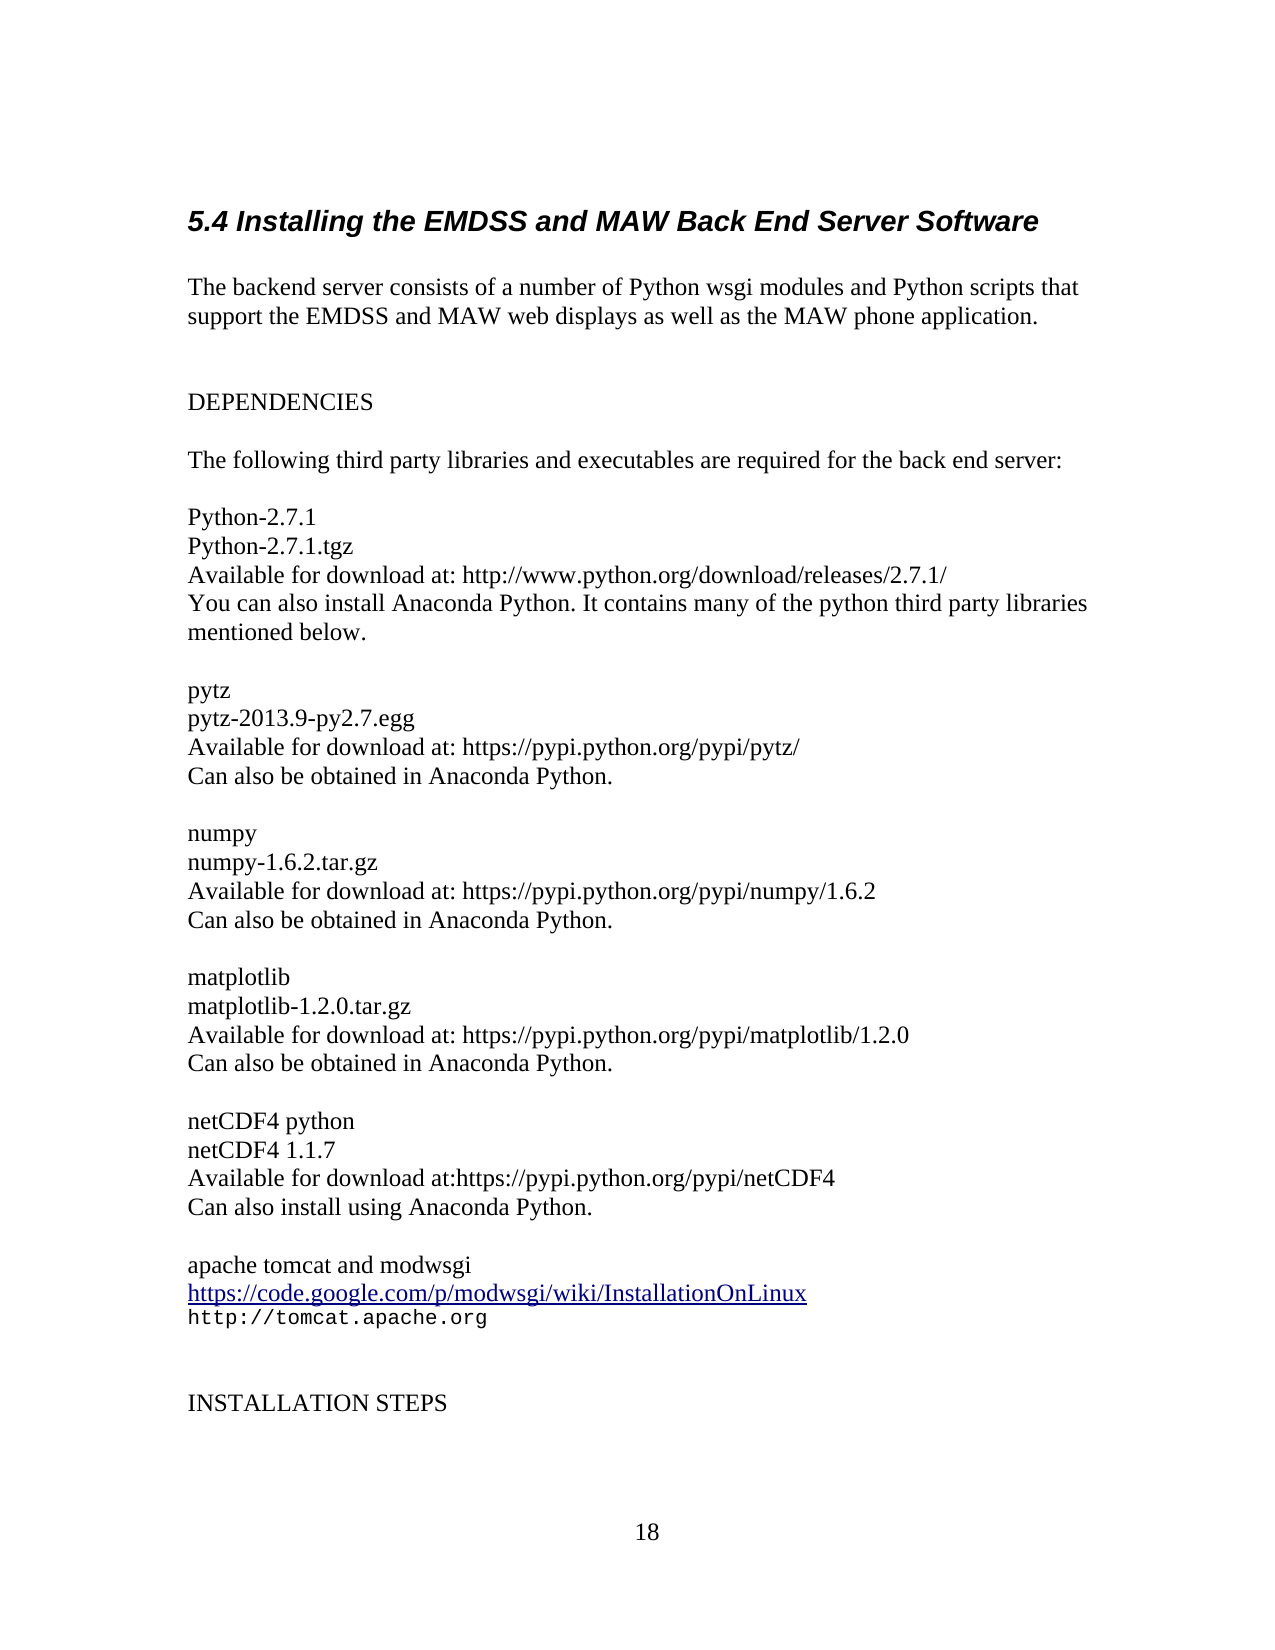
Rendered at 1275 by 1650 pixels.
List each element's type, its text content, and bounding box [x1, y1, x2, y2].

text Python-2.7.1.tgz [187, 531, 1106, 560]
text apache tomcat and modwsgi [187, 1250, 1106, 1278]
text The following third party libraries and executables are required for the back end server: [187, 445, 1106, 473]
text numpy [187, 818, 1106, 847]
subtitle 5.4 Installing the EMDSS and MAW Back End Server Software [187, 204, 1106, 237]
text Python-2.7.1 [187, 502, 1106, 531]
text Available for download at: https://pypi.python.org/pypi/matplotlib/1.2.0 [187, 1020, 1106, 1048]
text Available for download at:https://pypi.python.org/pypi/netCDF4 [187, 1163, 1106, 1192]
text Can also be obtained in Anaconda Python. [187, 905, 1106, 933]
text Available for download at: https://pypi.python.org/pypi/pytz/ [187, 732, 1106, 761]
text You can also install Anaconda Python. It contains many of the python third party libraries mentioned below. [187, 588, 1106, 646]
text Can also be obtained in Anaconda Python. [187, 1048, 1106, 1077]
text Can also be obtained in Anaconda Python. [187, 761, 1106, 790]
text http://tomcat.apache.org [187, 1307, 1106, 1331]
text netCDF4 1.1.7 [187, 1135, 1106, 1163]
text Can also install using Anaconda Python. [187, 1192, 1106, 1221]
text Available for download at: http://www.python.org/download/releases/2.7.1/ [187, 560, 1106, 588]
text The backend server consists of a number of Python wsgi modules and Python scripts that support the EMDSS and MAW web displays as well as the MAW phone application. [187, 272, 1106, 330]
text https://code.google.com/p/modwsgi/wiki/InstallationOnLinux [187, 1278, 1106, 1307]
text matplotlib [187, 962, 1106, 991]
text matplotlib-1.2.0.tar.gz [187, 991, 1106, 1020]
text netCDF4 python [187, 1106, 1106, 1135]
text INSTALLATION STEPS [187, 1388, 1106, 1416]
text pytz [187, 675, 1106, 703]
text DEPENDENCIES [187, 387, 1106, 416]
text numpy-1.6.2.tar.gz [187, 847, 1106, 876]
text Available for download at: https://pypi.python.org/pypi/numpy/1.6.2 [187, 876, 1106, 905]
text pytz-2013.9-py2.7.egg [187, 703, 1106, 732]
